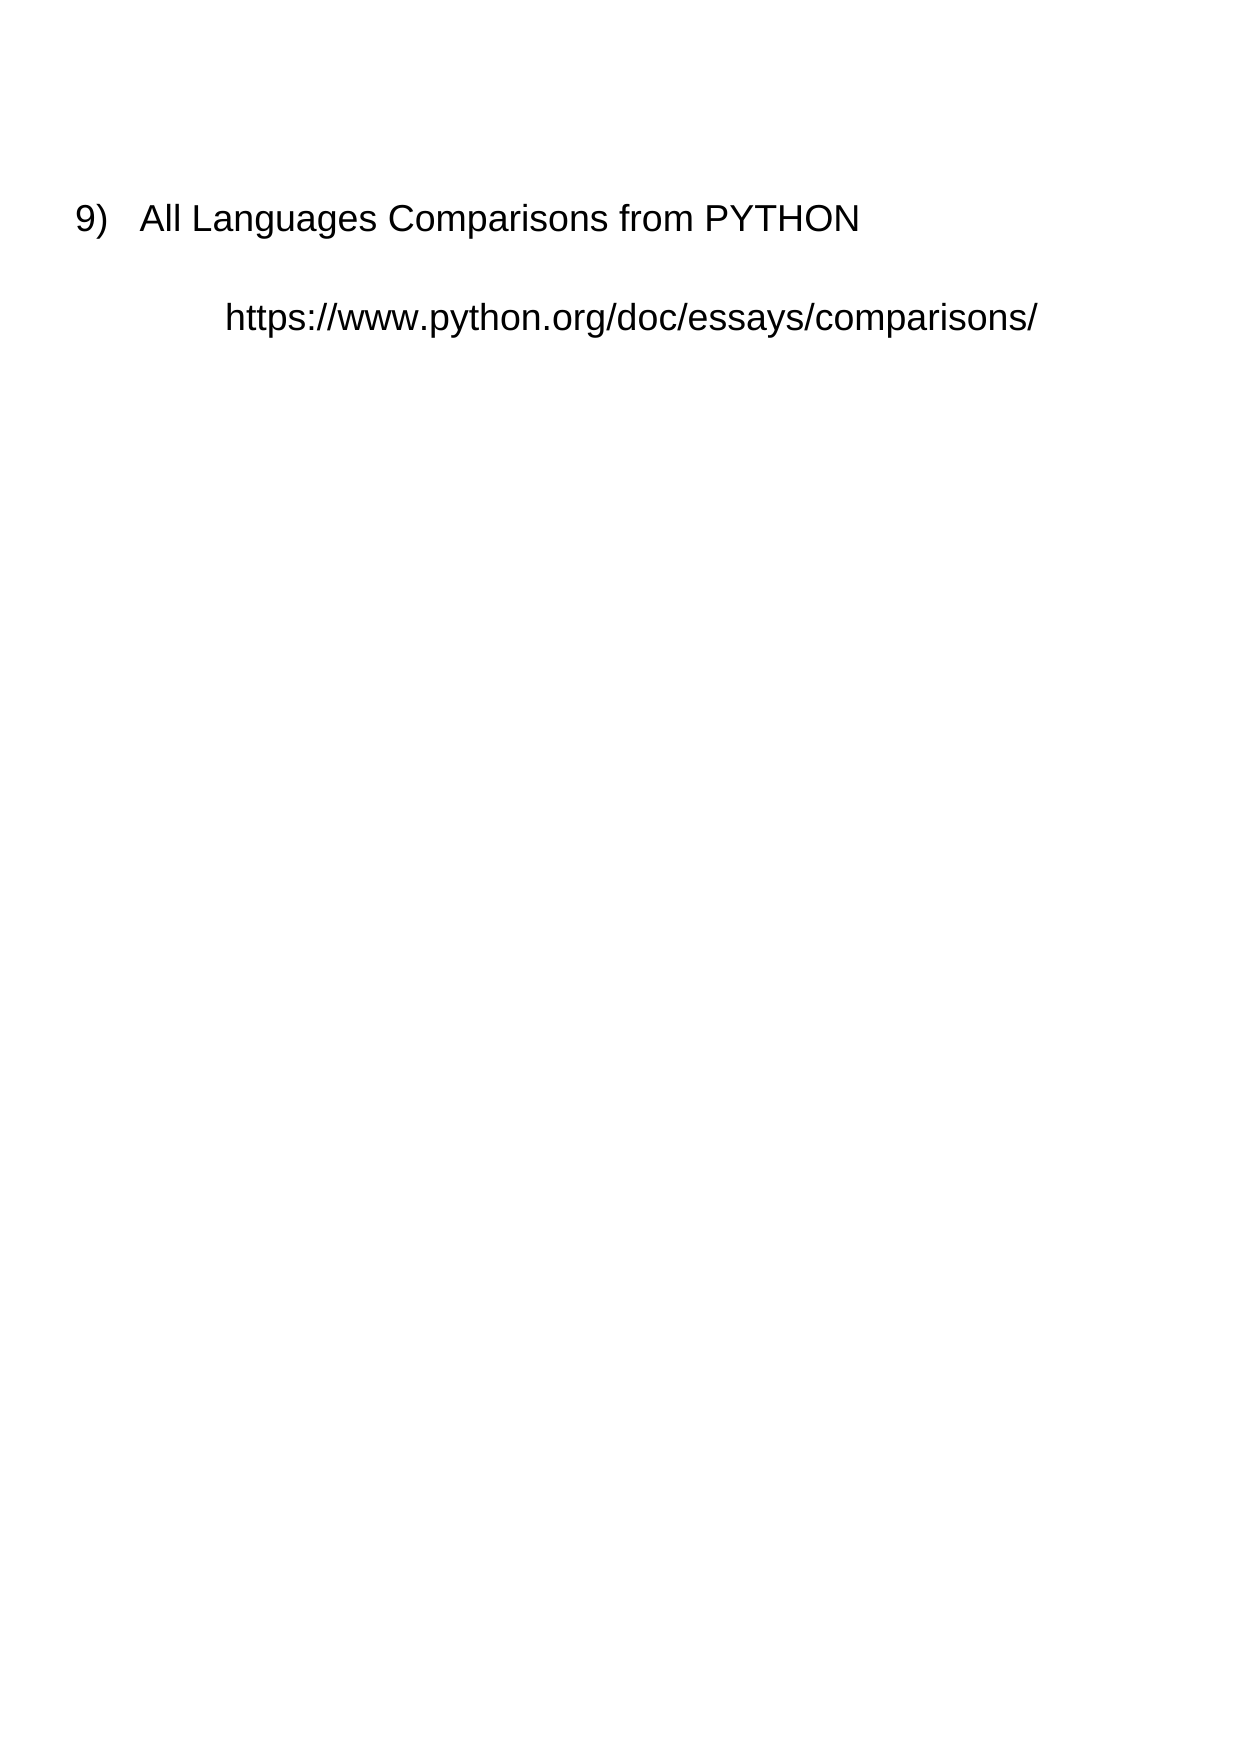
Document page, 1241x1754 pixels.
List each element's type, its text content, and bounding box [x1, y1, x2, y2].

text https://www.python.org/doc/essays/comparisons/ [150, 295, 1165, 338]
text 9) All Languages Comparisons from PYTHON [75, 196, 1165, 239]
